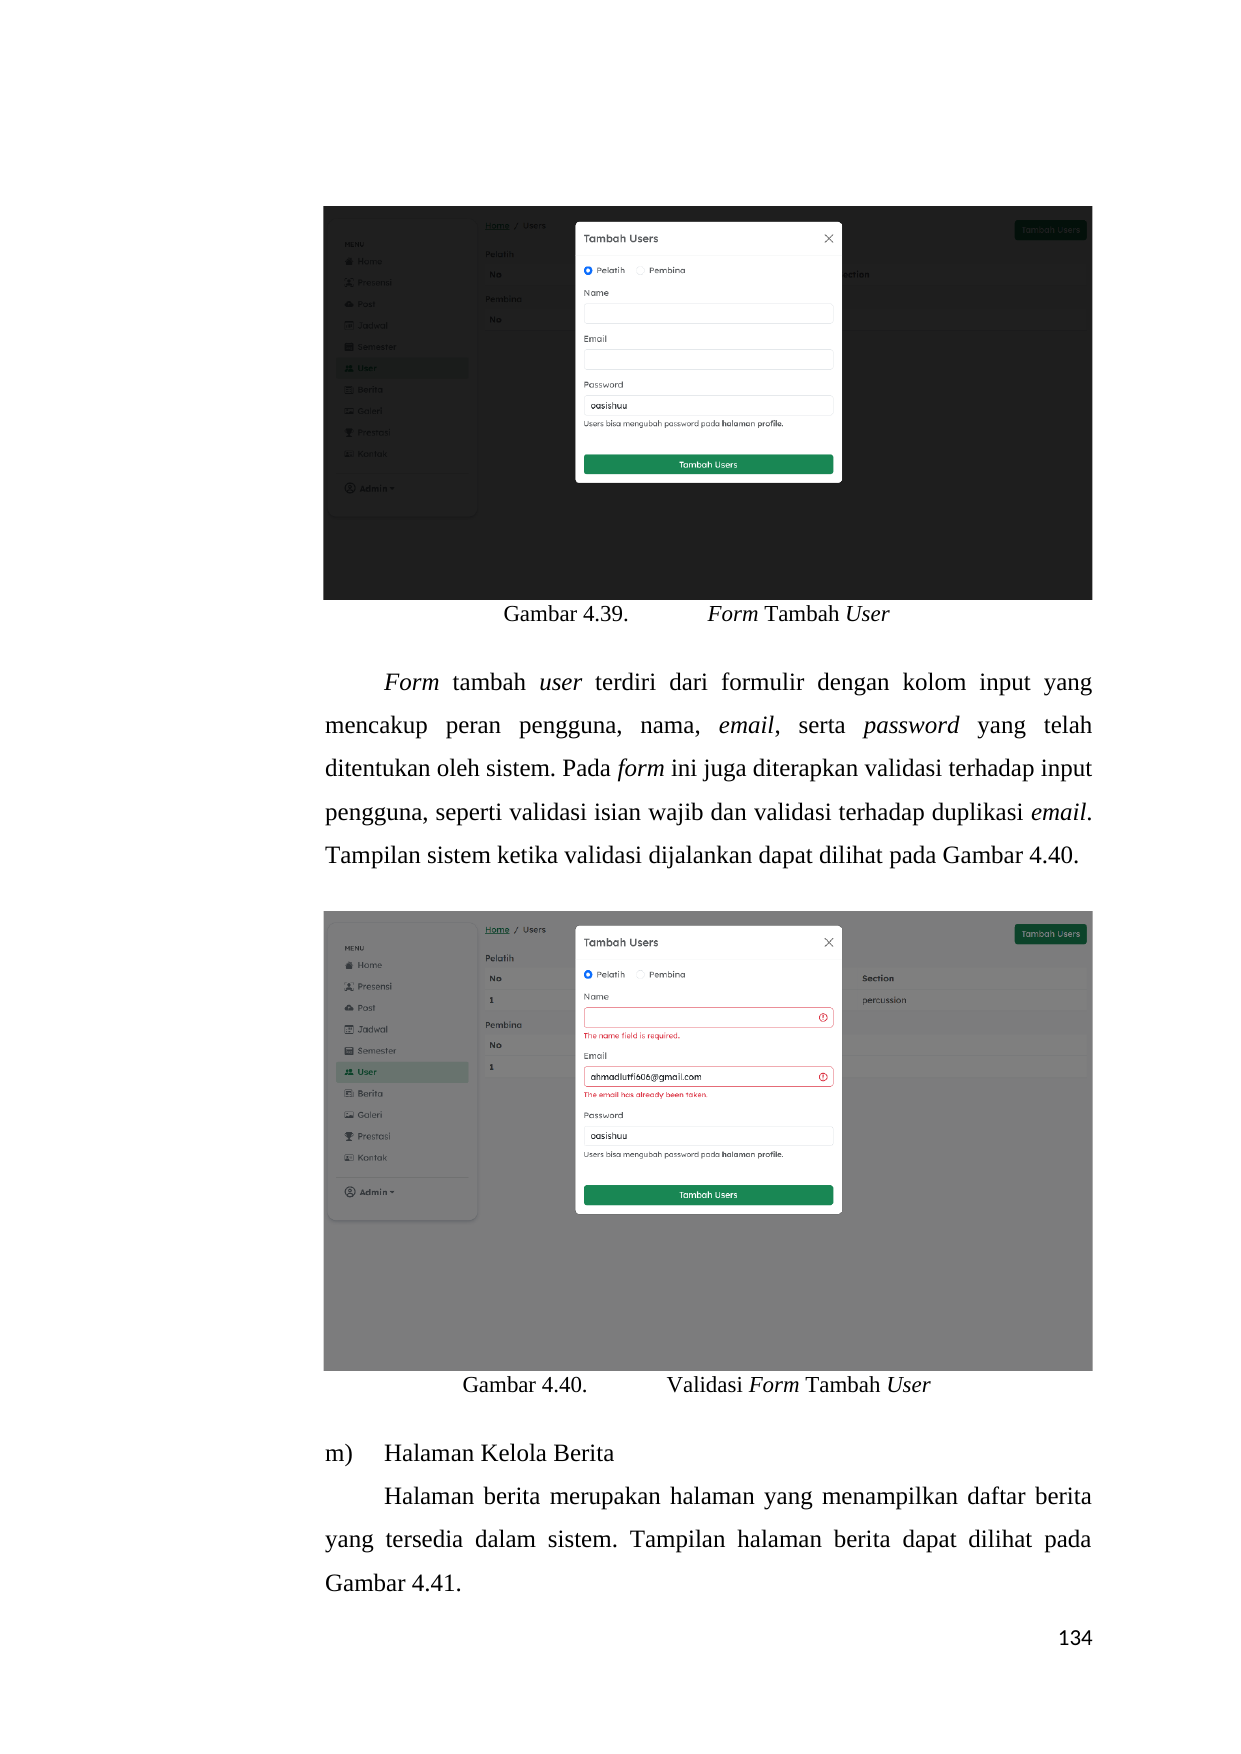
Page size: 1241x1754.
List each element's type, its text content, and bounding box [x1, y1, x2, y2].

picture [323, 911, 1093, 1371]
text Form tambah user terdiri dari formulir dengan kolom input yang mencakup peran pengguna, nama, email, serta password yang telah ditentukan oleh sistem. Pada form ini juga diterapkan validasi terhadap input pengguna, seperti validasi isian wajib dan validasi terhadap duplikasi email. Tampilan sistem ketika validasi dijalankan dapat dilihat pada Gambar 4.40. [325, 667, 1092, 868]
text Halaman berita merupakan halaman yang menampilkan daftar berita yang tersedia dalam sistem. Tampilan halaman berita dapat dilihat pada Gambar 4.41. [325, 1481, 1092, 1596]
text Validasi Form Tambah User [302, 1371, 1092, 1397]
text Form Tambah User [302, 600, 1092, 626]
picture [323, 206, 1093, 600]
list Halaman Kelola Berita [325, 1438, 1092, 1467]
